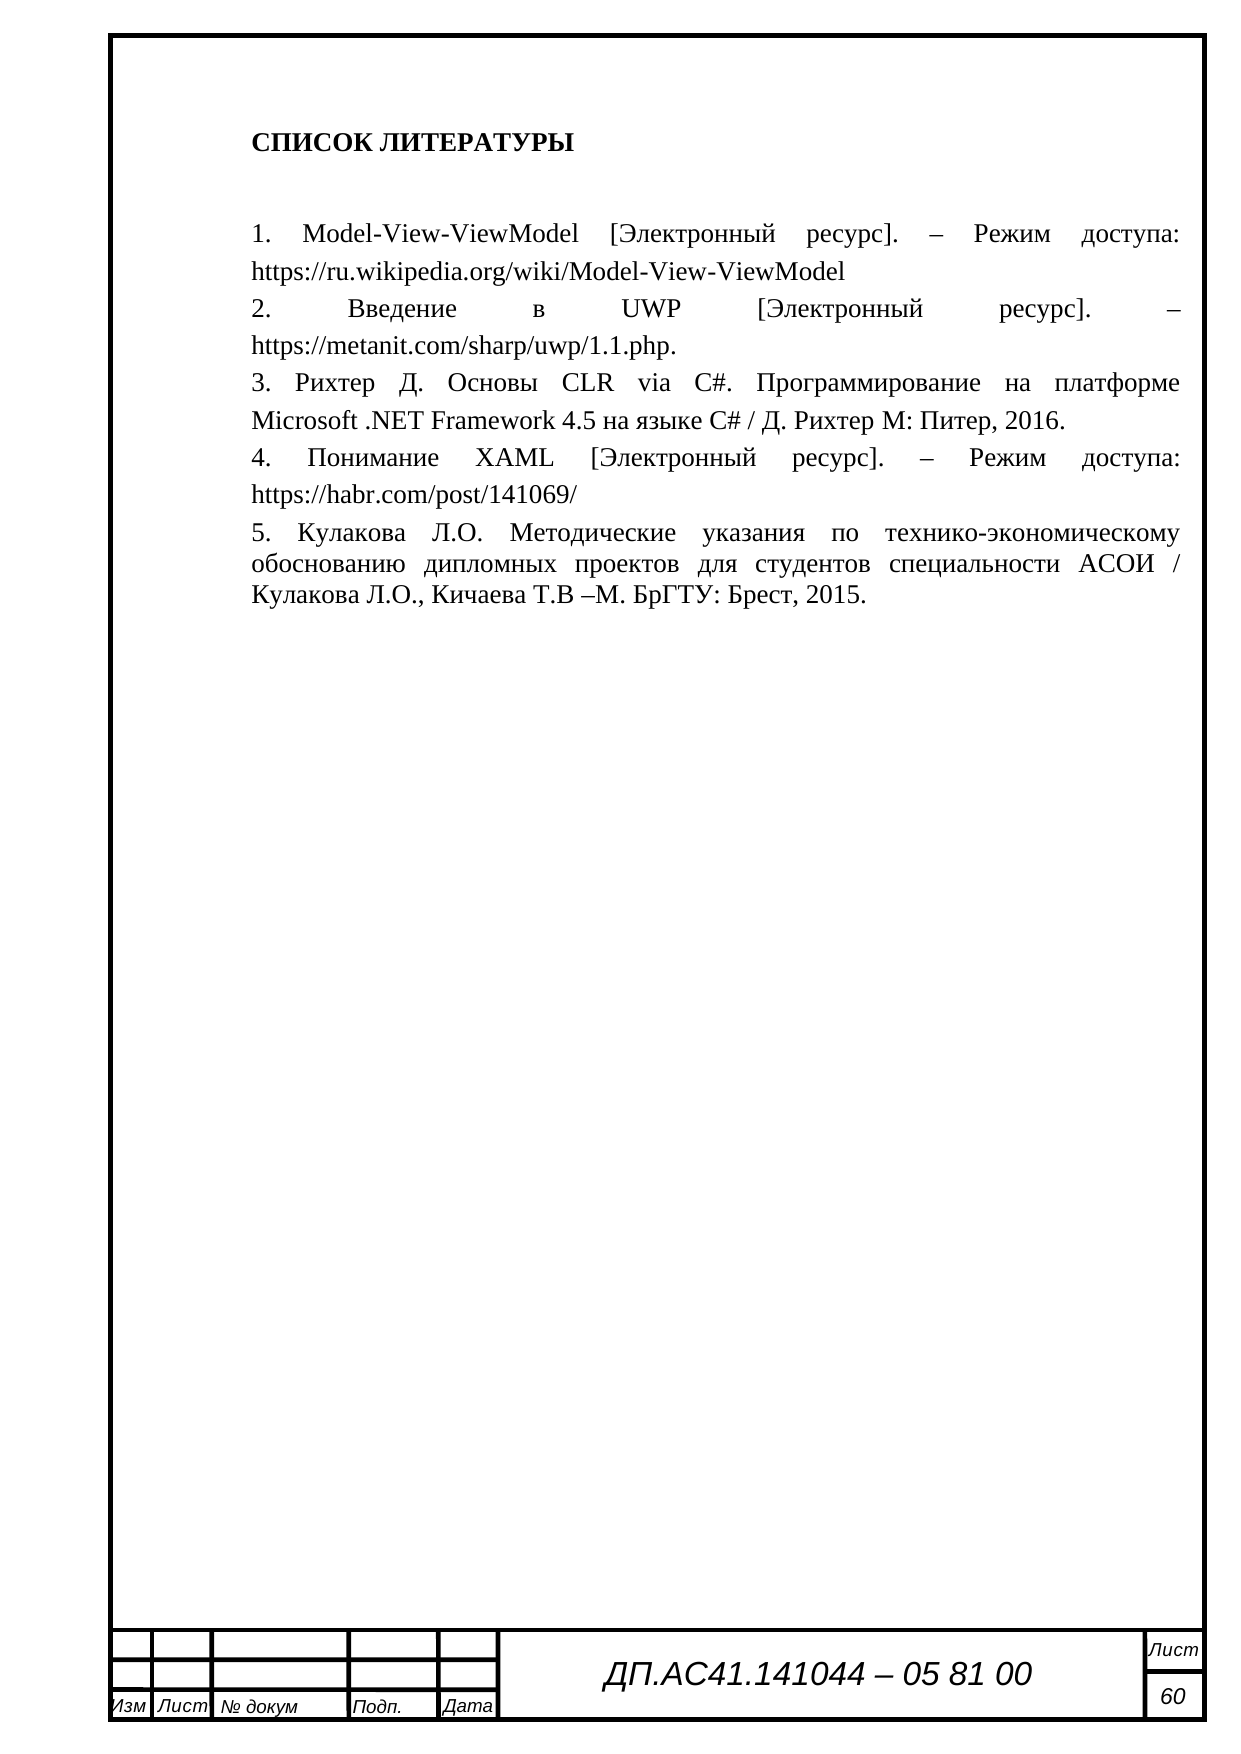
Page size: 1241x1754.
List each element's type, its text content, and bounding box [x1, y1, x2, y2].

text 5. Кулакова Л.О. Методические указания по технико-экономическому обоснованию дипломных проектов для студентов специальности АСОИ / Кулакова Л.О., Кичаева Т.В –M. БрГТУ: Брест, 2015. [251, 516, 1181, 609]
text Список Литературы [162, 126, 1152, 157]
text 2. Введение в UWP [Электронный ресурс]. – https://metanit.com/sharp/uwp/1.1.php. [251, 292, 1181, 360]
text 4. Понимание XAML [Электронный ресурс]. – Режим доступа: https://habr.com/post/141069/ [251, 441, 1181, 509]
text 1. Model-View-ViewModel [Электронный ресурс]. – Режим доступа: https://ru.wikipedia.org/wiki/Model-View-ViewModel [251, 217, 1181, 286]
text 3. Рихтер Д. Основы CLR via C#. Программирование на платформе Microsoft .NET Framework 4.5 на языке C# / Д. Рихтер M: Питер, 2016. [251, 367, 1181, 435]
